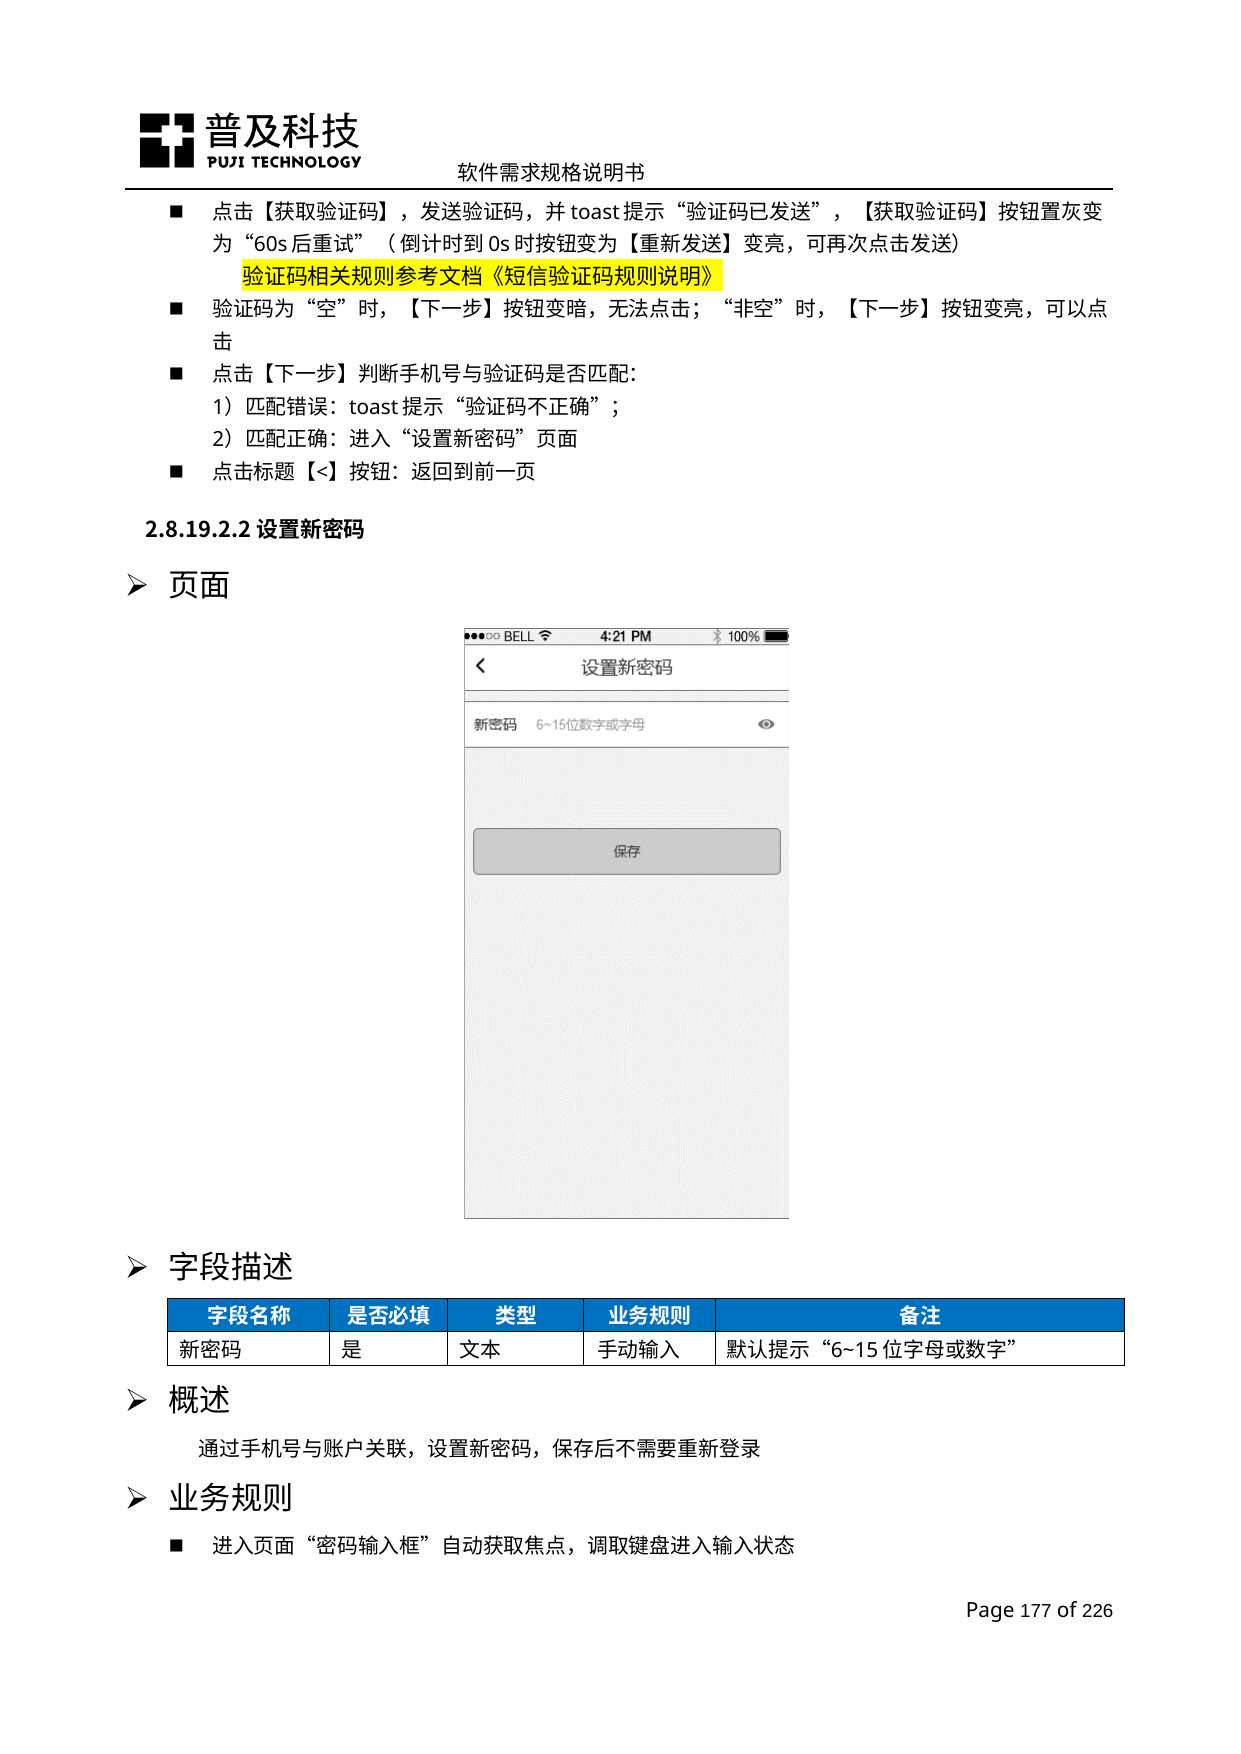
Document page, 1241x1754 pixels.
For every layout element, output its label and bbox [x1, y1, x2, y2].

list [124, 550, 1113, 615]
picture [464, 628, 789, 1219]
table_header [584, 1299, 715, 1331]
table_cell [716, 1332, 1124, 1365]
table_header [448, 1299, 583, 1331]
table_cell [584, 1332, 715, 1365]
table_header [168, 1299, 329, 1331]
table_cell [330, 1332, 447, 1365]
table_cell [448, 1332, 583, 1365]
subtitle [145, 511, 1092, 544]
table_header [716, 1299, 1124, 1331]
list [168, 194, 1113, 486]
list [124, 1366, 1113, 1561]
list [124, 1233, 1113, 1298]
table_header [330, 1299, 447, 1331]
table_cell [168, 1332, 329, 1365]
picture [124, 103, 365, 180]
